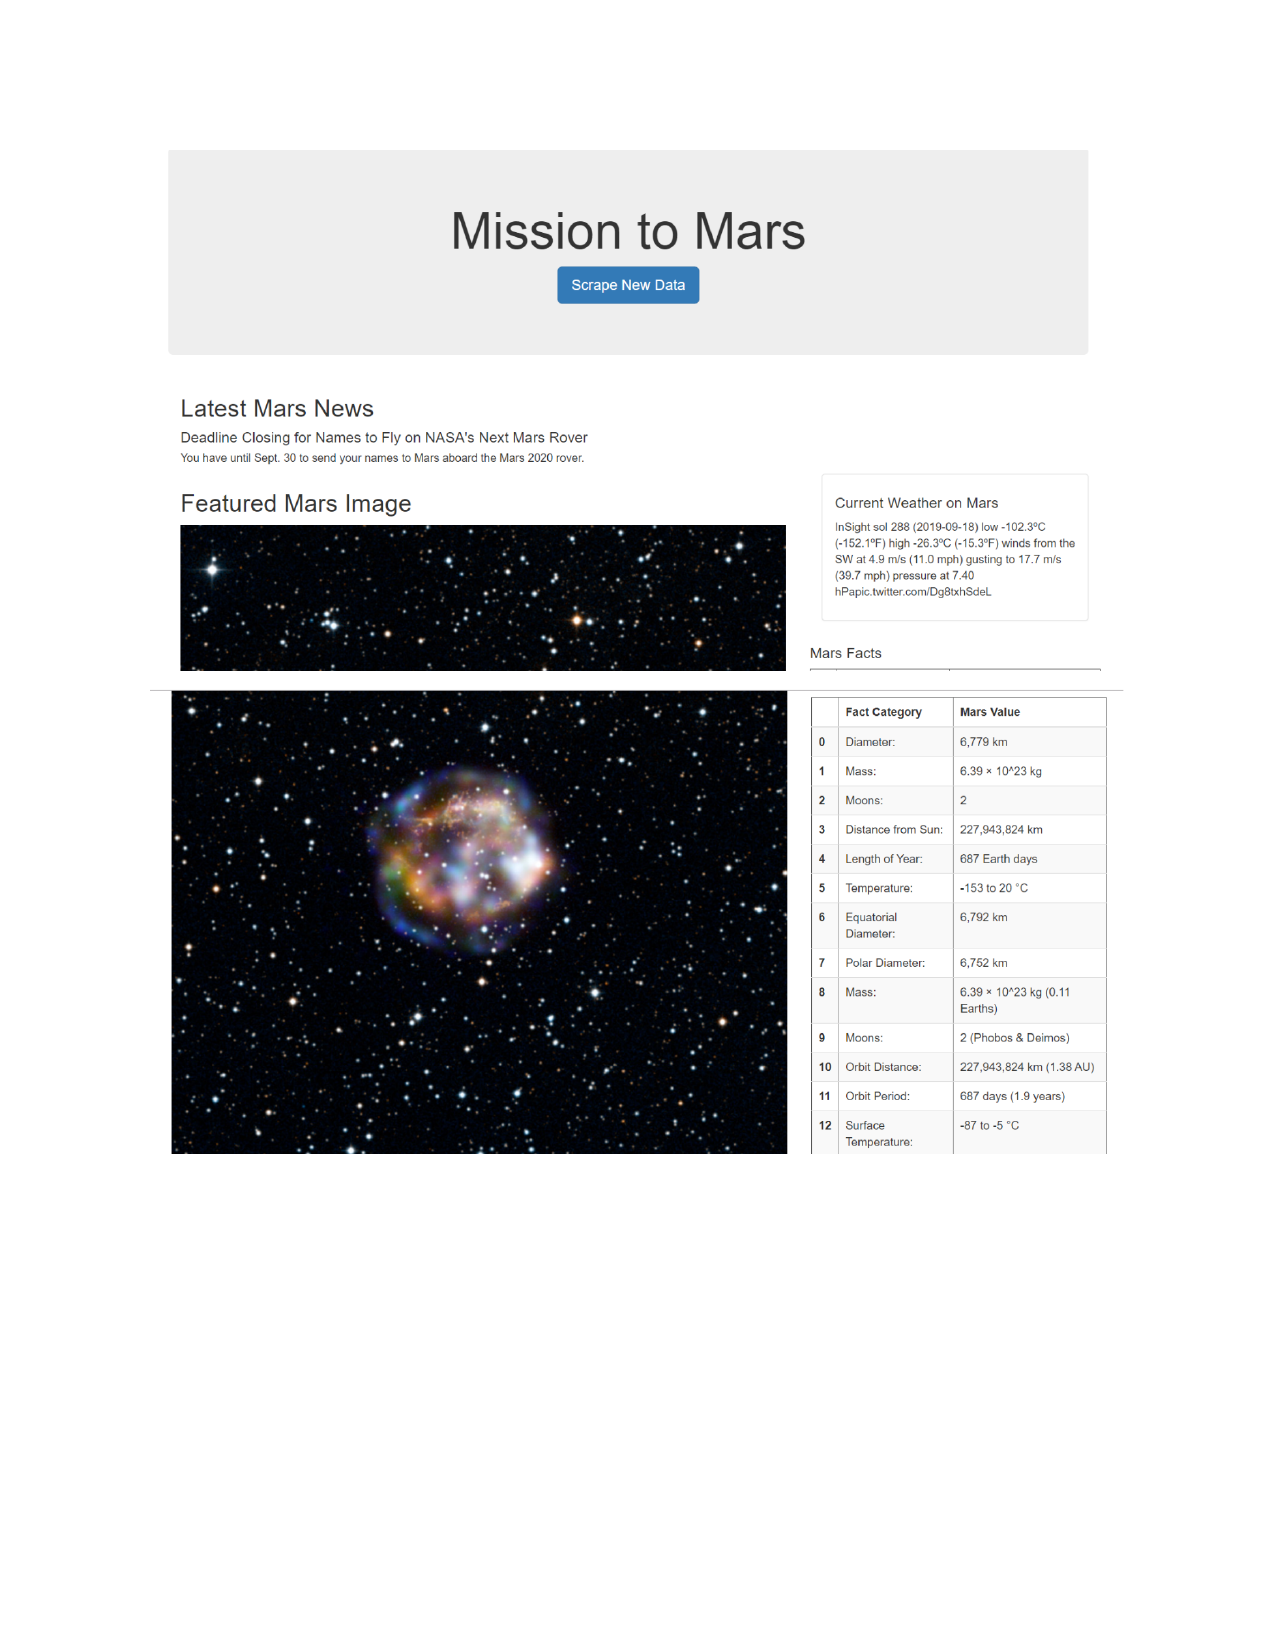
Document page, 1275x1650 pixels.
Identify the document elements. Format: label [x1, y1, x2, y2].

picture [150, 689, 1124, 1154]
picture [150, 150, 1124, 671]
